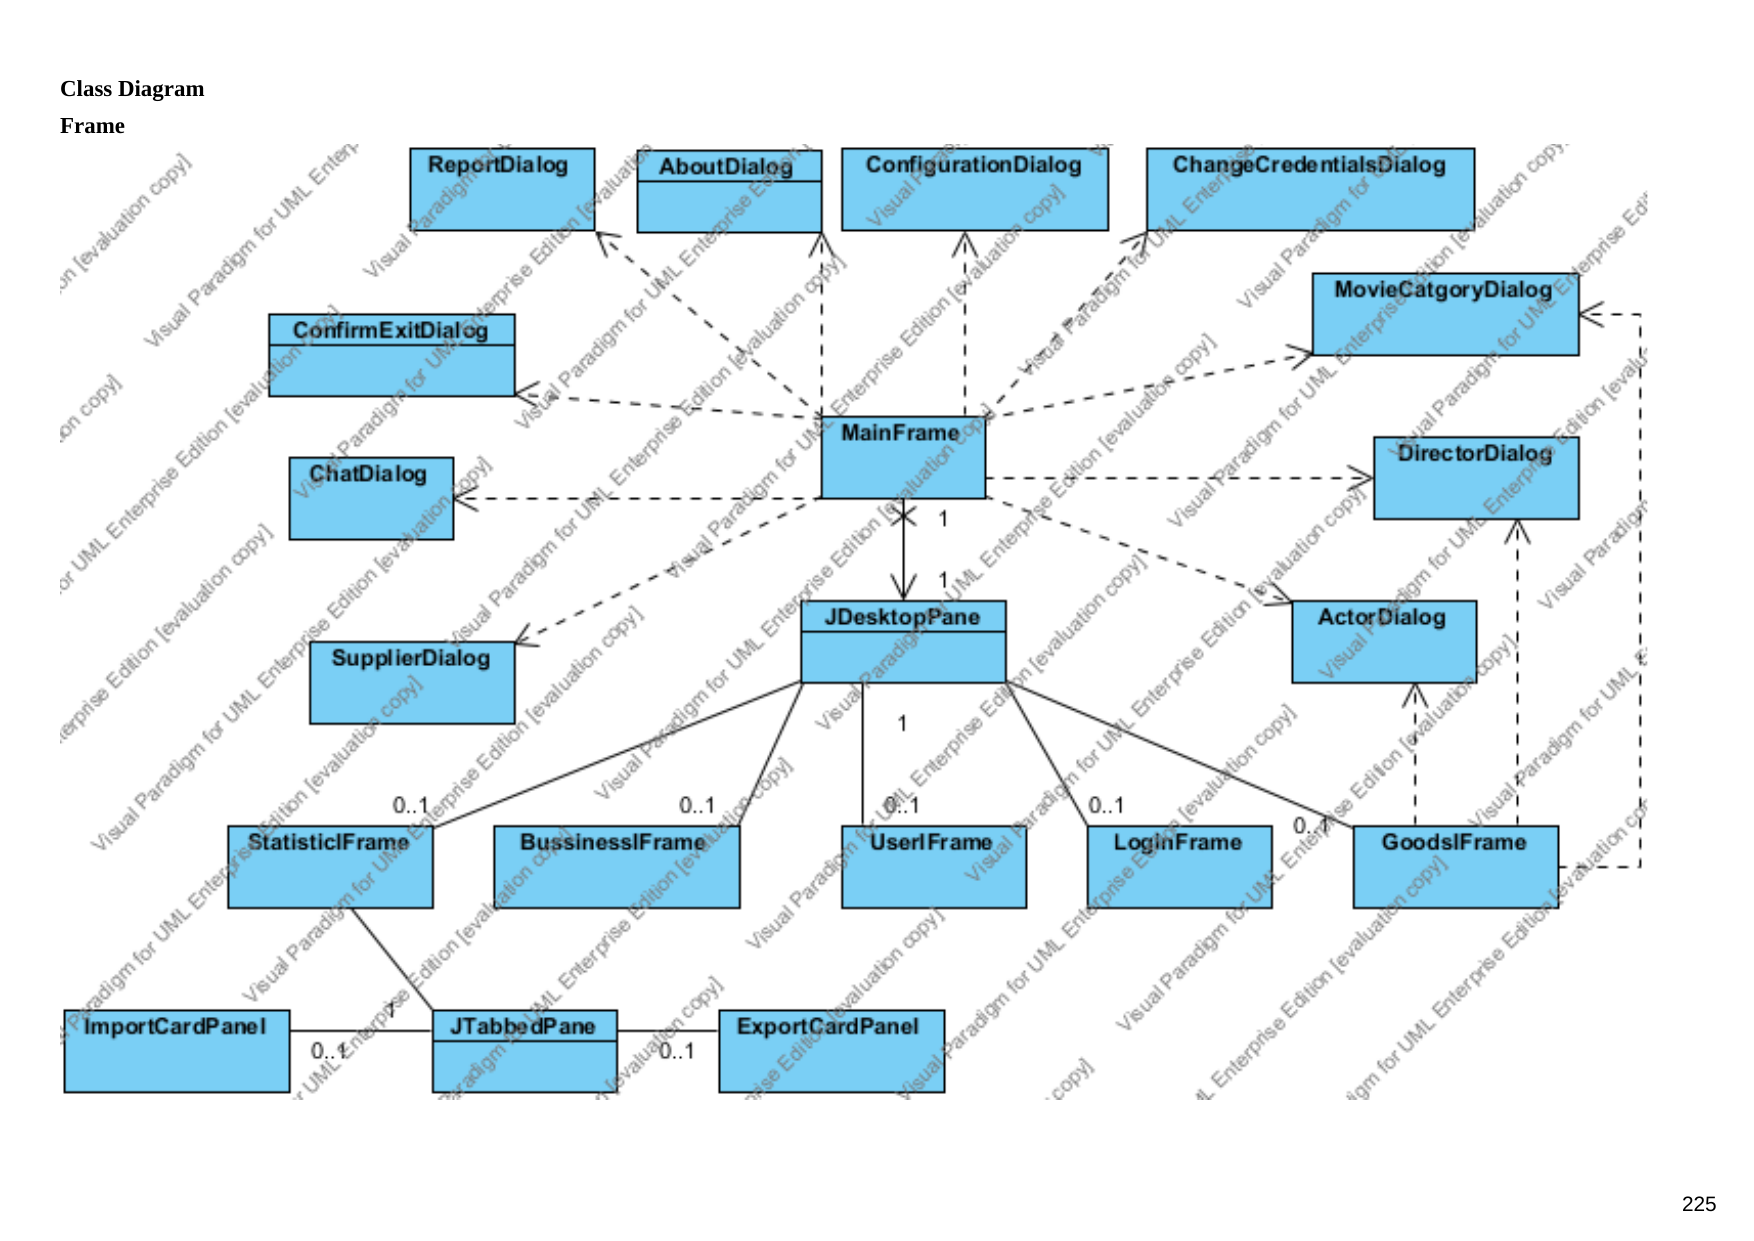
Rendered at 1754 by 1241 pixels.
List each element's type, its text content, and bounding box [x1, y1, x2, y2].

picture [60, 144, 1648, 1100]
text Class Diagram [60, 75, 1716, 101]
subtitle Frame [60, 112, 1716, 138]
